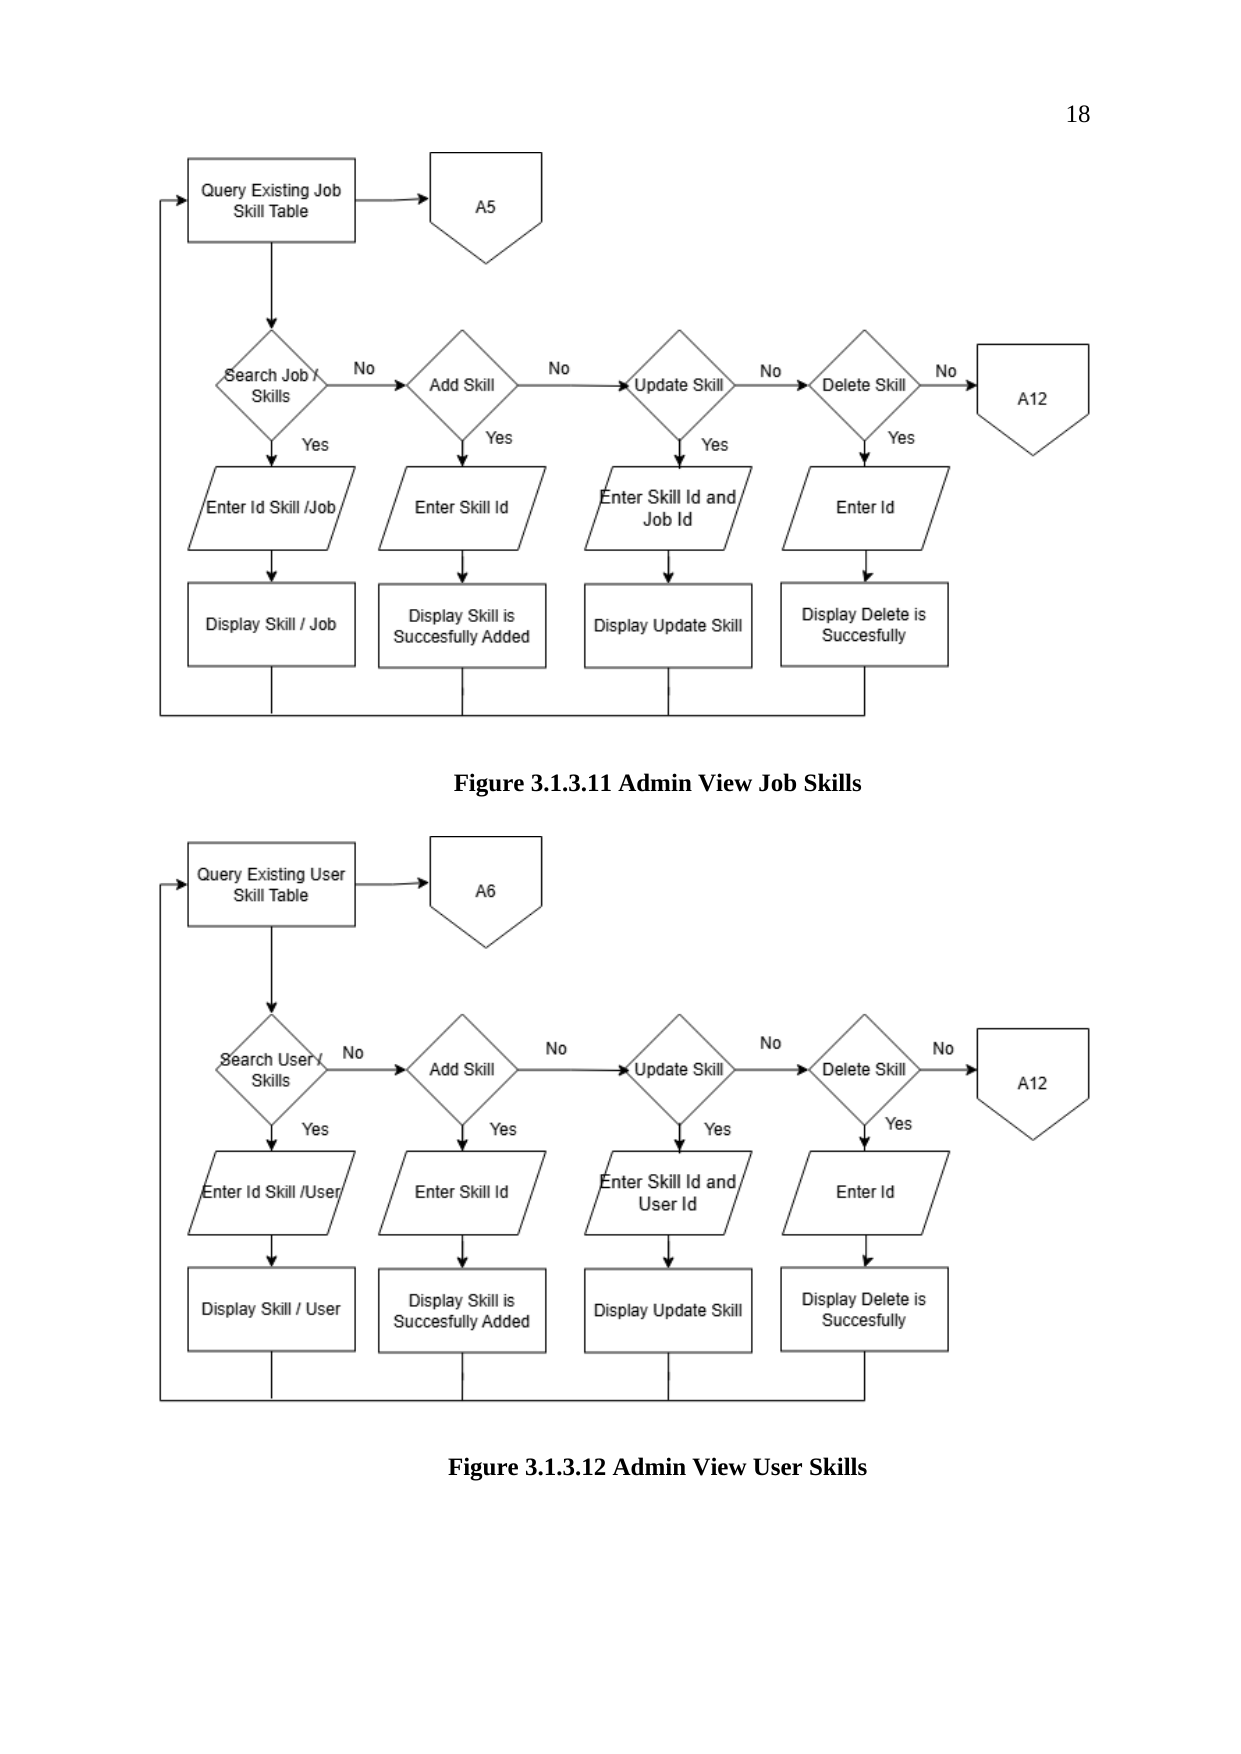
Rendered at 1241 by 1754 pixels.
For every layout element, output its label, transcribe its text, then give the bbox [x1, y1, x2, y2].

picture [150, 836, 1091, 1414]
picture [150, 152, 1091, 729]
